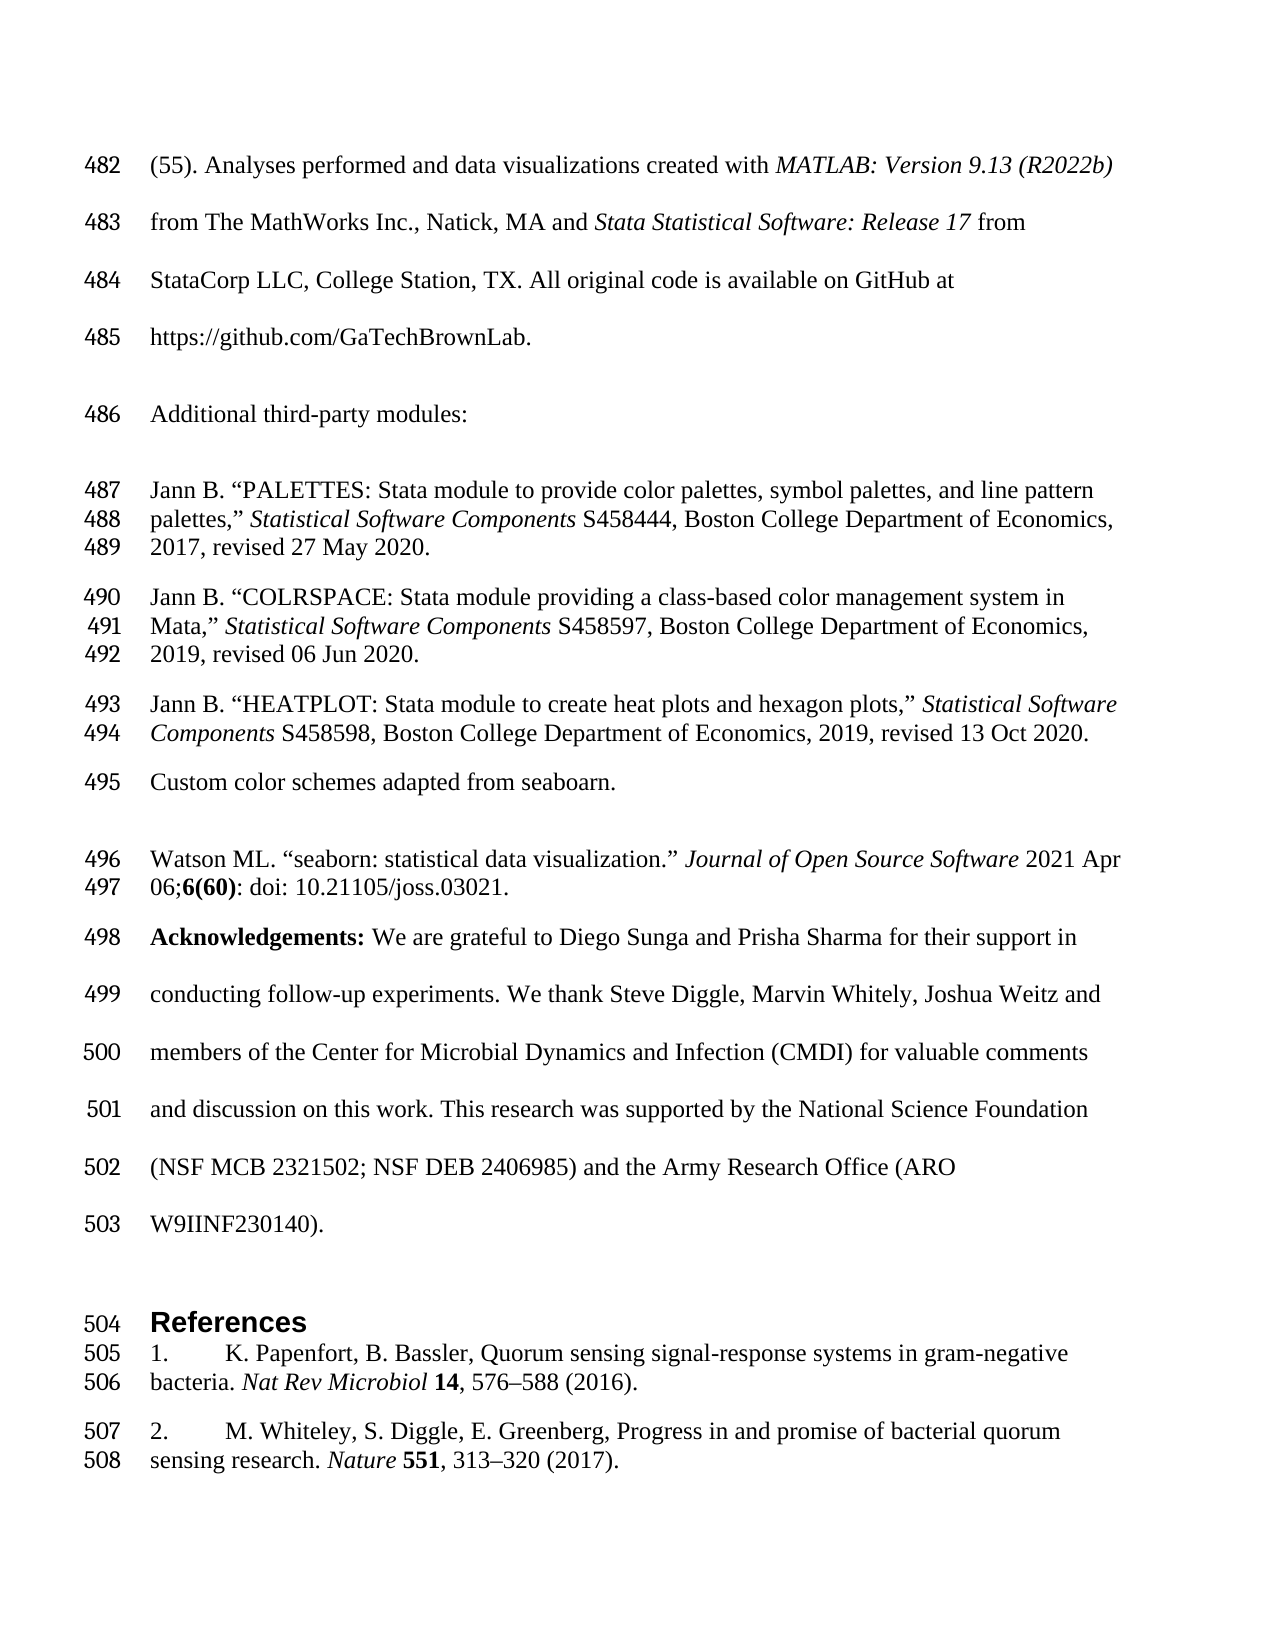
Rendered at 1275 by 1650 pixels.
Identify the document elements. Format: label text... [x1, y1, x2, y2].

text Jann B. “PALETTES: Stata module to provide color palettes, symbol palettes, and line pattern palettes,” Statistical Software Components S458444, Boston College Department of Economics, 2017, revised 27 May 2020. [150, 475, 1125, 561]
subtitle References [150, 1304, 1125, 1338]
text Acknowledgements: We are grateful to Diego Sunga and Prisha Sharma for their support in conducting follow-up experiments. We thank Steve Diggle, Marvin Whitely, Joshua Weitz and members of the Center for Microbial Dynamics and Infection (CMDI) for valuable comments and discussion on this work. This research was supported by the National Science Foundation (NSF MCB 2321502; NSF DEB 2406985) and the Army Research Office (ARO W9IINF230140). [150, 922, 1125, 1238]
text Jann B. “COLRSPACE: Stata module providing a class-based color management system in Mata,” Statistical Software Components S458597, Boston College Department of Economics, 2019, revised 06 Jun 2020. [150, 582, 1125, 668]
text Watson ML. “seaborn: statistical data visualization.” Journal of Open Source Software 2021 Apr 06;6(60): doi: 10.21105/joss.03021. [150, 844, 1125, 901]
text 1. K. Papenfort, B. Bassler, Quorum sensing signal-response systems in gram-negative bacteria. Nat Rev Microbiol 14, 576–588 (2016). [150, 1338, 1125, 1396]
text Jann B. “HEATPLOT: Stata module to create heat plots and hexagon plots,” Statistical Software Components S458598, Boston College Department of Economics, 2019, revised 13 Oct 2020. [150, 689, 1125, 747]
text Additional third-party modules: [150, 399, 1125, 427]
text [150, 150, 1125, 351]
text Custom color schemes adapted from seaboarn. [150, 767, 1125, 796]
text 2. M. Whiteley, S. Diggle, E. Greenberg, Progress in and promise of bacterial quorum sensing research. Nature 551, 313–320 (2017). [150, 1416, 1125, 1474]
